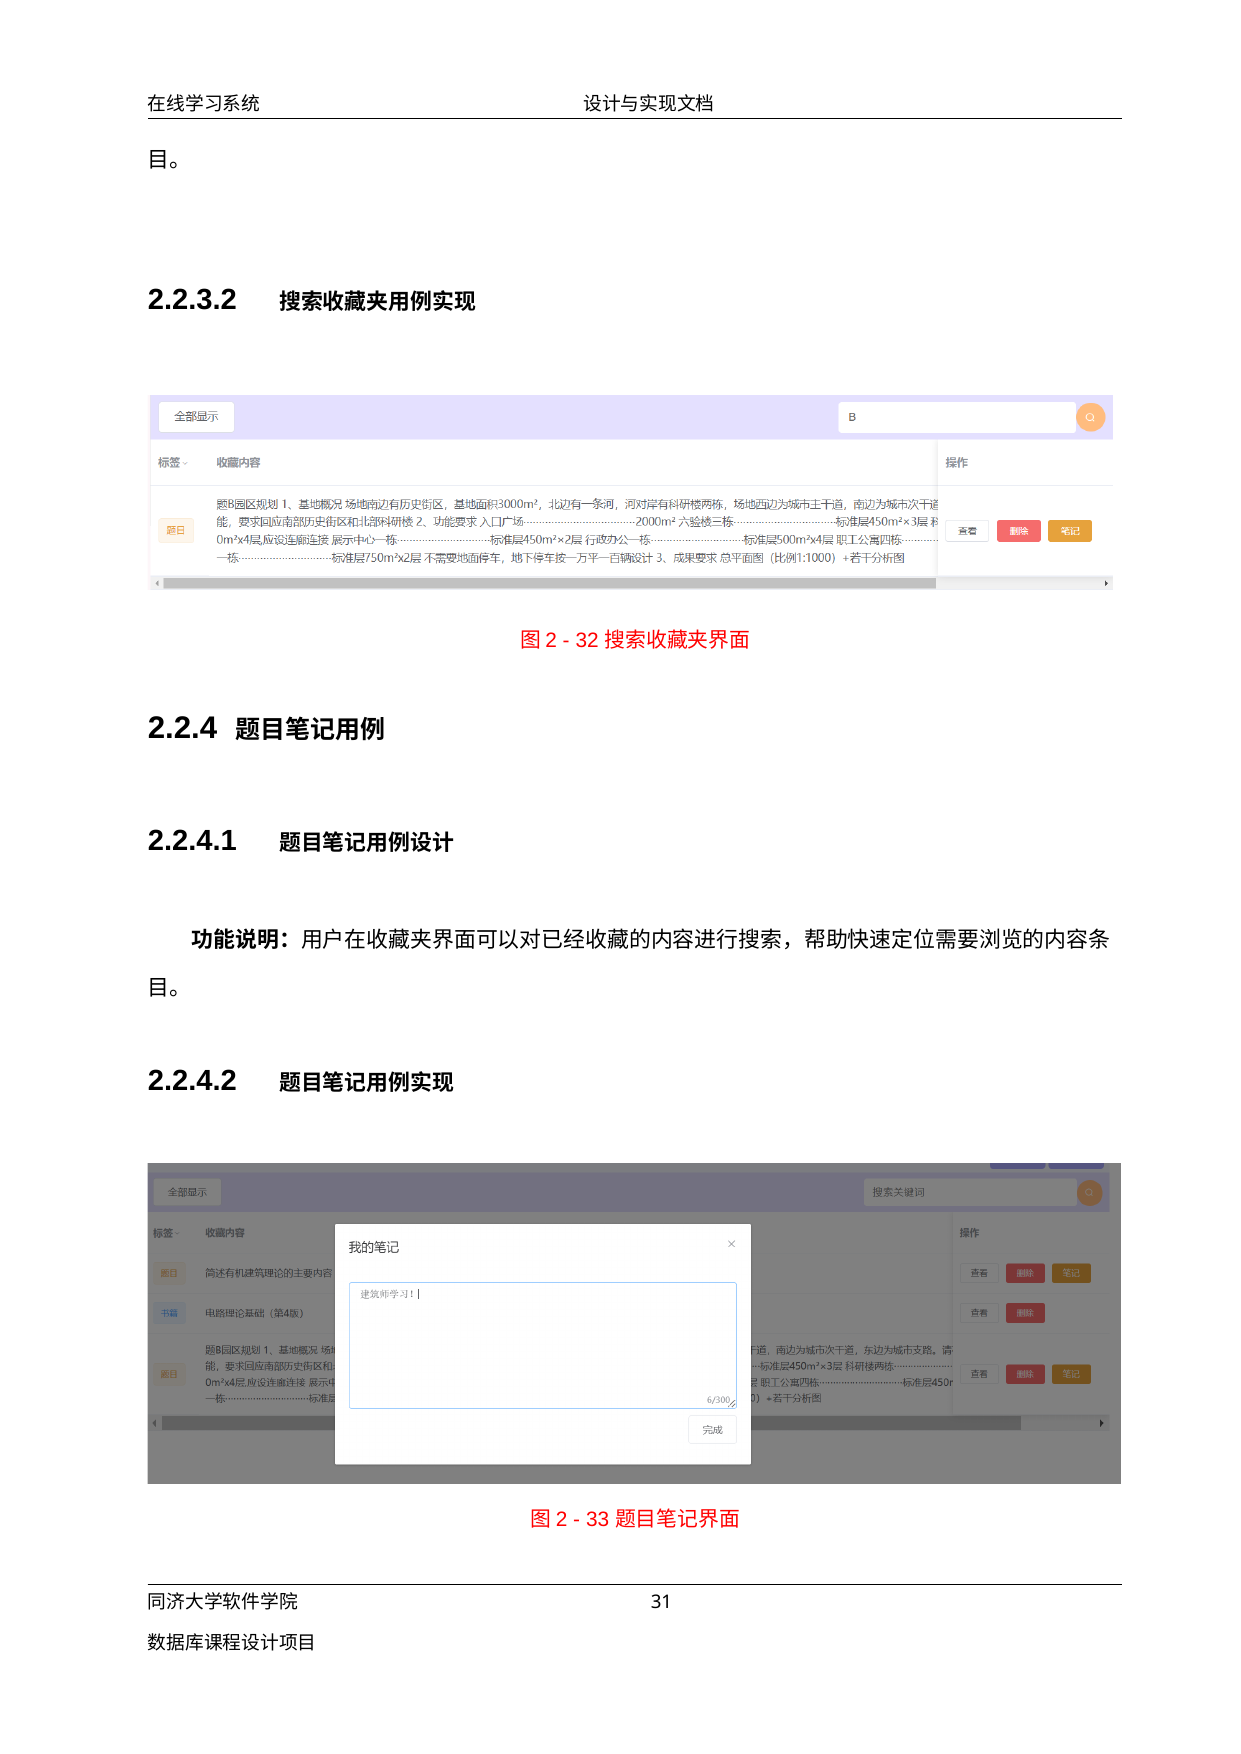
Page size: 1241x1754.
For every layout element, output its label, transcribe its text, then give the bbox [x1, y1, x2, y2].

subtitle 搜索收藏夹用例实现 [148, 266, 1122, 331]
text 图 2 - 32 搜索收藏夹界面 [148, 622, 1122, 655]
text 图 2 - 33 题目笔记界面 [148, 1501, 1122, 1533]
picture [147, 1163, 1121, 1484]
subtitle 题目笔记用例实现 [148, 1047, 1122, 1112]
subtitle 题目笔记用例 [148, 695, 1122, 760]
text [148, 142, 1122, 174]
picture [147, 395, 1122, 592]
subtitle 题目笔记用例设计 [148, 808, 1122, 873]
text 功能说明：用户在收藏夹界面可以对已经收藏的内容进行搜索，帮助快速定位需要浏览的内容条目。 [148, 921, 1122, 1002]
